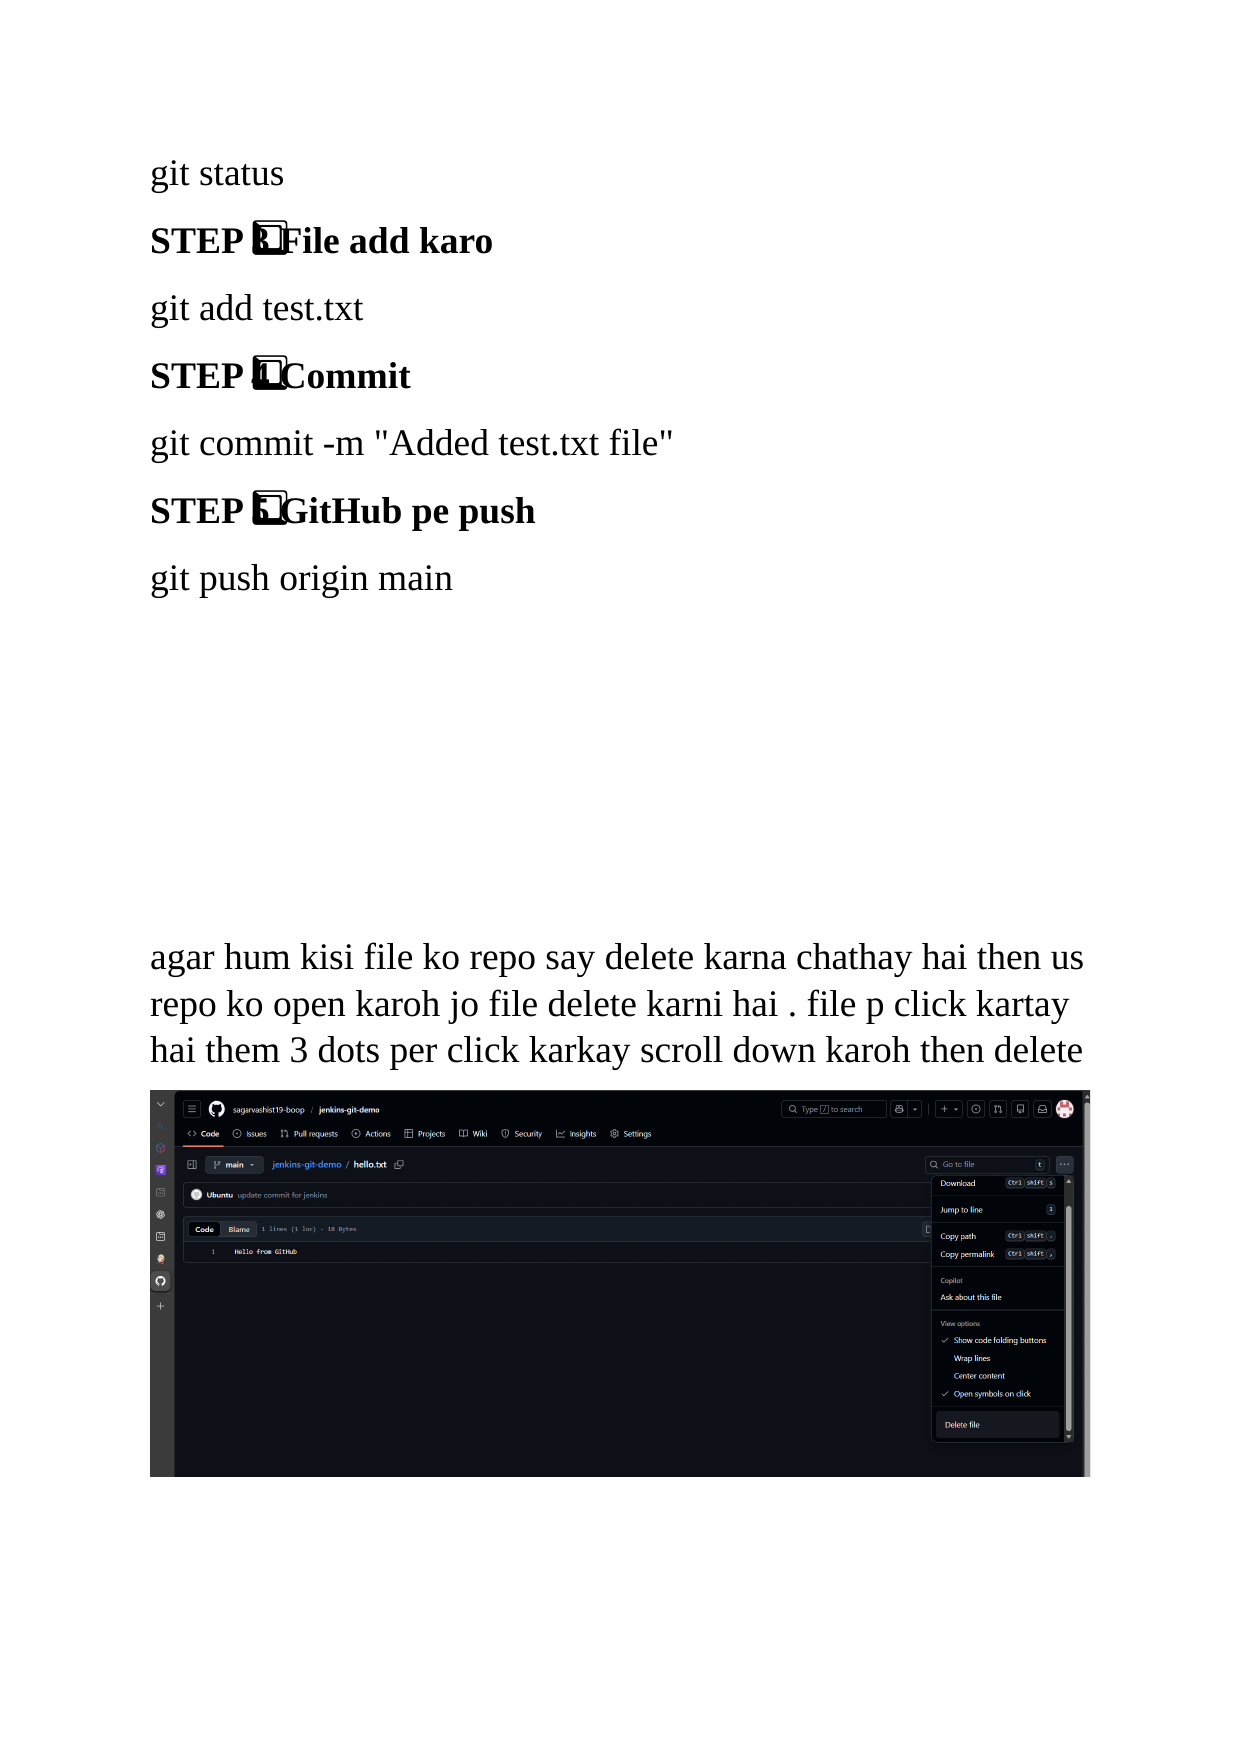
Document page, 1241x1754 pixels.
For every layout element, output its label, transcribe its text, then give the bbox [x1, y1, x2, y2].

text git commit -m "Added test.txt file" [150, 420, 1090, 463]
text agar hum kisi file ko repo say delete karna chathay hai then us repo ko open karoh jo file delete karni hai . file p click kartay hai them 3 dots per click karkay scroll down karoh then delete [150, 934, 1090, 1071]
picture [150, 1090, 1091, 1477]
text STEP 3️⃣ File add karo [150, 213, 1090, 264]
text git push origin main [150, 555, 1090, 598]
text STEP 5️⃣ GitHub pe push [150, 483, 1090, 534]
text git status [150, 150, 1090, 193]
text git add test.txt [150, 285, 1090, 328]
text STEP 4️⃣ Commit [150, 348, 1090, 399]
